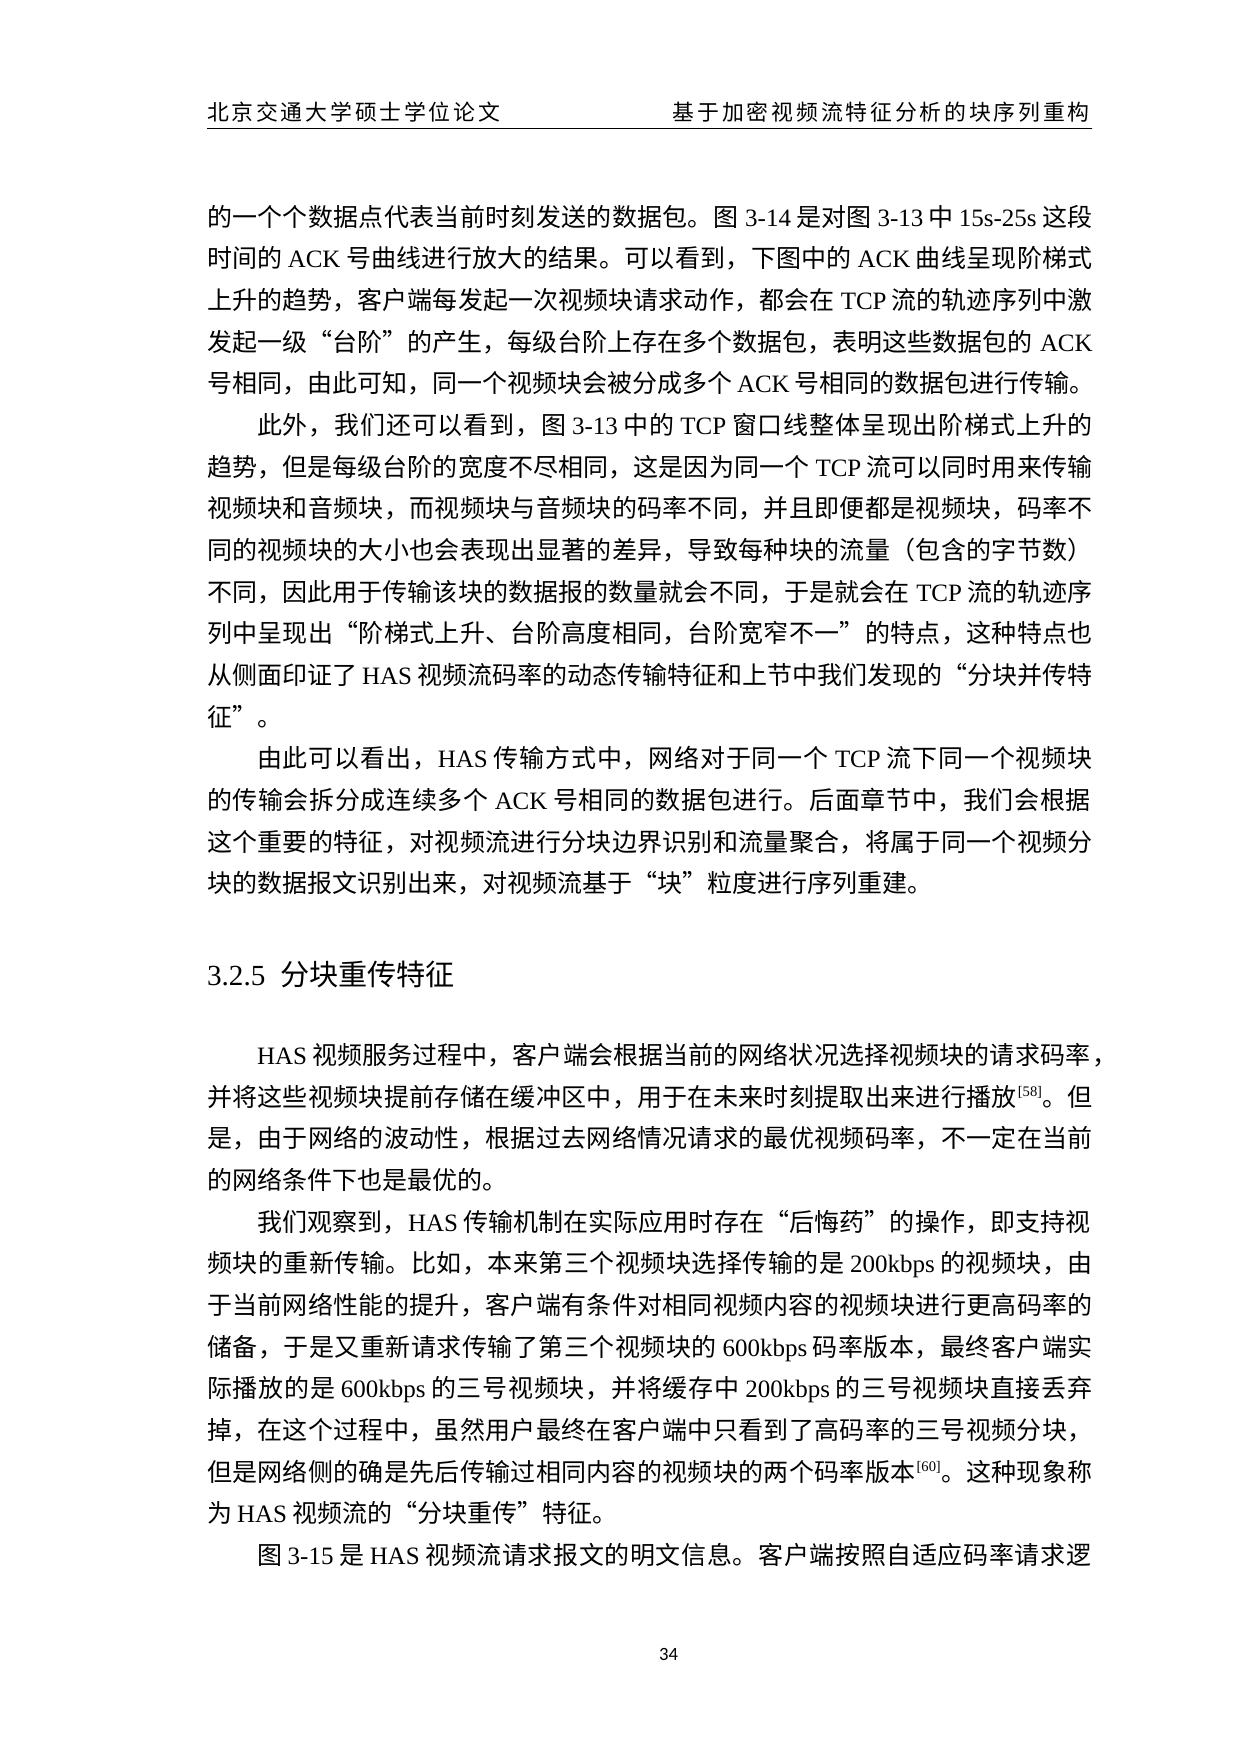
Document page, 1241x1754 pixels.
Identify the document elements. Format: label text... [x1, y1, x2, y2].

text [207, 193, 1092, 401]
text 我们观察到，HAS传输机制在实际应用时存在“后悔药”的操作，即支持视频块的重新传输。比如，本来第三个视频块选择传输的是200kbps的视频块，由于当前网络性能的提升，客户端有条件对相同视频内容的视频块进行更高码率的储备，于是又重新请求传输了第三个视频块的600kbps码率版本，最终客户端实际播放的是600kbps的三号视频块，并将缓存中200kbps的三号视频块直接丢弃掉，在这个过程中，虽然用户最终在客户端中只看到了高码率的三号视频分块，但是网络侧的确是先后传输过相同内容的视频块的两个码率版本[60]。这种现象称为HAS视频流的“分块重传”特征。 [207, 1198, 1092, 1531]
text 3.2.5 分块重传特征 [207, 951, 1092, 993]
text 此外，我们还可以看到，图3-13中的TCP窗口线整体呈现出阶梯式上升的趋势，但是每级台阶的宽度不尽相同，这是因为同一个TCP流可以同时用来传输视频块和音频块，而视频块与音频块的码率不同，并且即便都是视频块，码率不同的视频块的大小也会表现出显著的差异，导致每种块的流量（包含的字节数）不同，因此用于传输该块的数据报的数量就会不同，于是就会在TCP流的轨迹序列中呈现出“阶梯式上升、台阶高度相同，台阶宽窄不一”的特点，这种特点也从侧面印证了HAS视频流码率的动态传输特征和上节中我们发现的“分块并传特征”。 [207, 401, 1092, 734]
text HAS视频服务过程中，客户端会根据当前的网络状况选择视频块的请求码率，并将这些视频块提前存储在缓冲区中，用于在未来时刻提取出来进行播放[58]。但是，由于网络的波动性，根据过去网络情况请求的最优视频码率，不一定在当前的网络条件下也是最优的。 [207, 1031, 1092, 1198]
text 由此可以看出，HAS传输方式中，网络对于同一个TCP流下同一个视频块的传输会拆分成连续多个ACK号相同的数据包进行。后面章节中，我们会根据这个重要的特征，对视频流进行分块边界识别和流量聚合，将属于同一个视频分块的数据报文识别出来，对视频流基于“块”粒度进行序列重建。 [207, 734, 1092, 901]
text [207, 1531, 1092, 1573]
